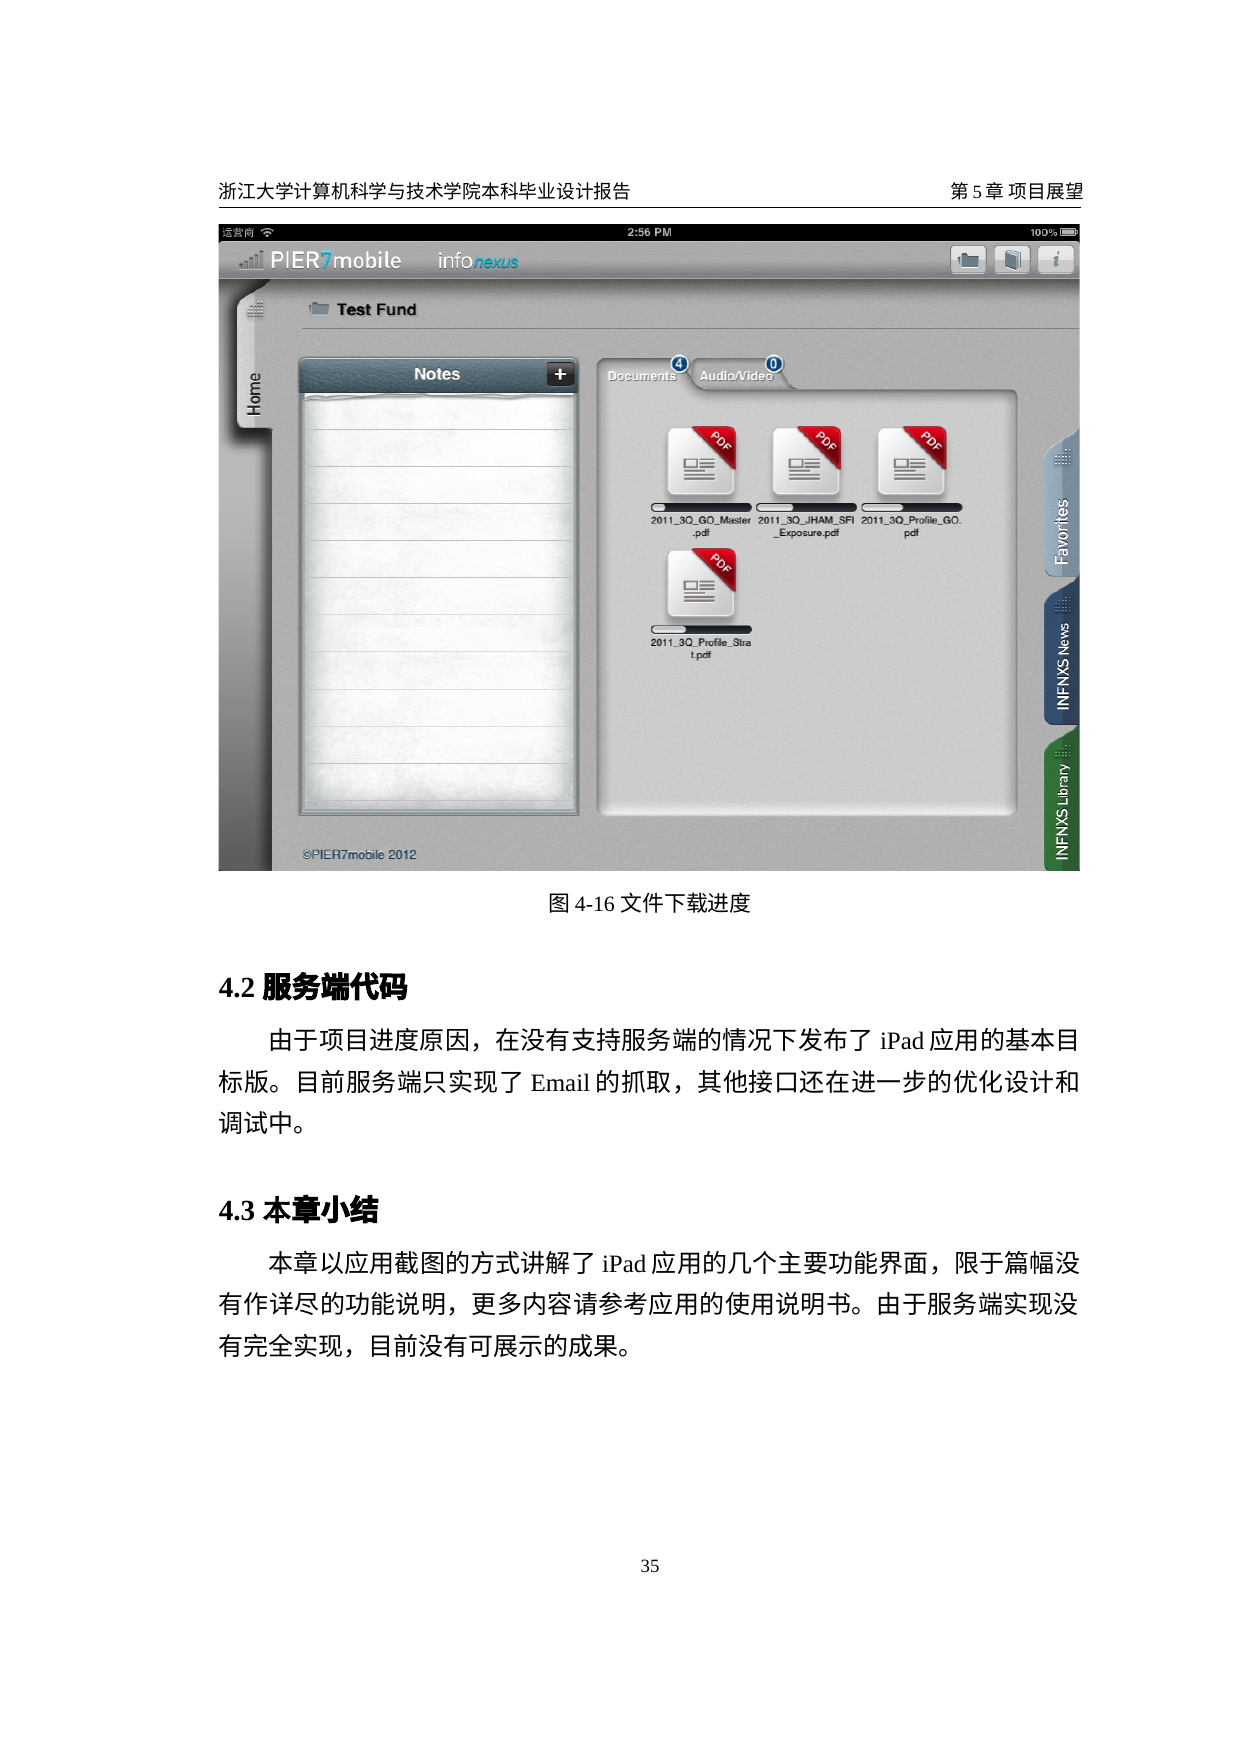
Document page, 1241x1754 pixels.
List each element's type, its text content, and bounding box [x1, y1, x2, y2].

picture [218, 224, 1080, 871]
text 本章小结 [218, 1191, 1081, 1226]
text 服务端代码 [218, 968, 1081, 1003]
text 本章以应用截图的方式讲解了iPad应用的几个主要功能界面，限于篇幅没有作详尽的功能说明，更多内容请参考应用的使用说明书。由于服务端实现没有完全实现，目前没有可展示的成果。 [218, 1239, 1081, 1364]
text 由于项目进度原因，在没有支持服务端的情况下发布了iPad应用的基本目标版。目前服务端只实现了Email的抓取，其他接口还在进一步的优化设计和调试中。 [218, 1016, 1081, 1141]
